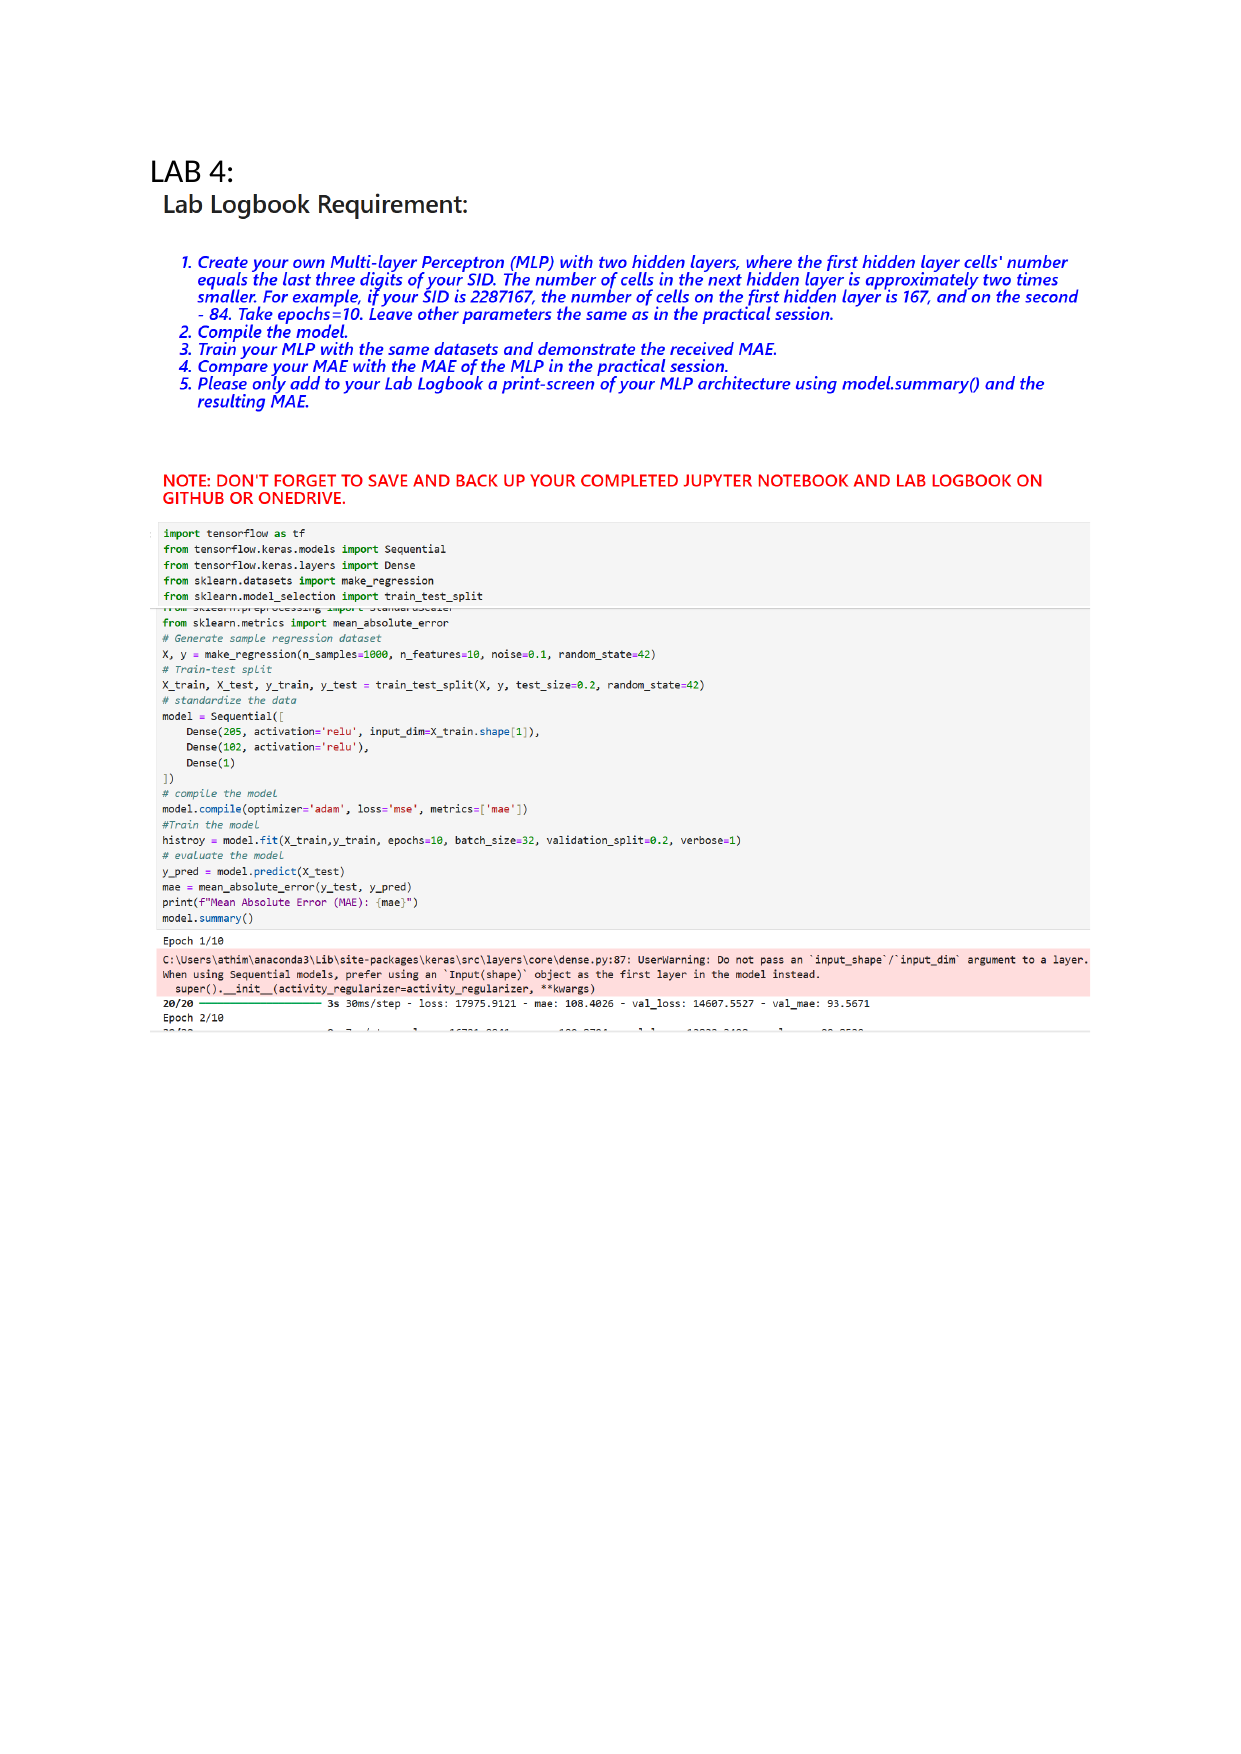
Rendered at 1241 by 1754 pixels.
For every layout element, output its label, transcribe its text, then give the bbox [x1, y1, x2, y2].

picture [150, 607, 1091, 1033]
text LAB 4: [150, 150, 1090, 192]
picture [150, 192, 1091, 606]
